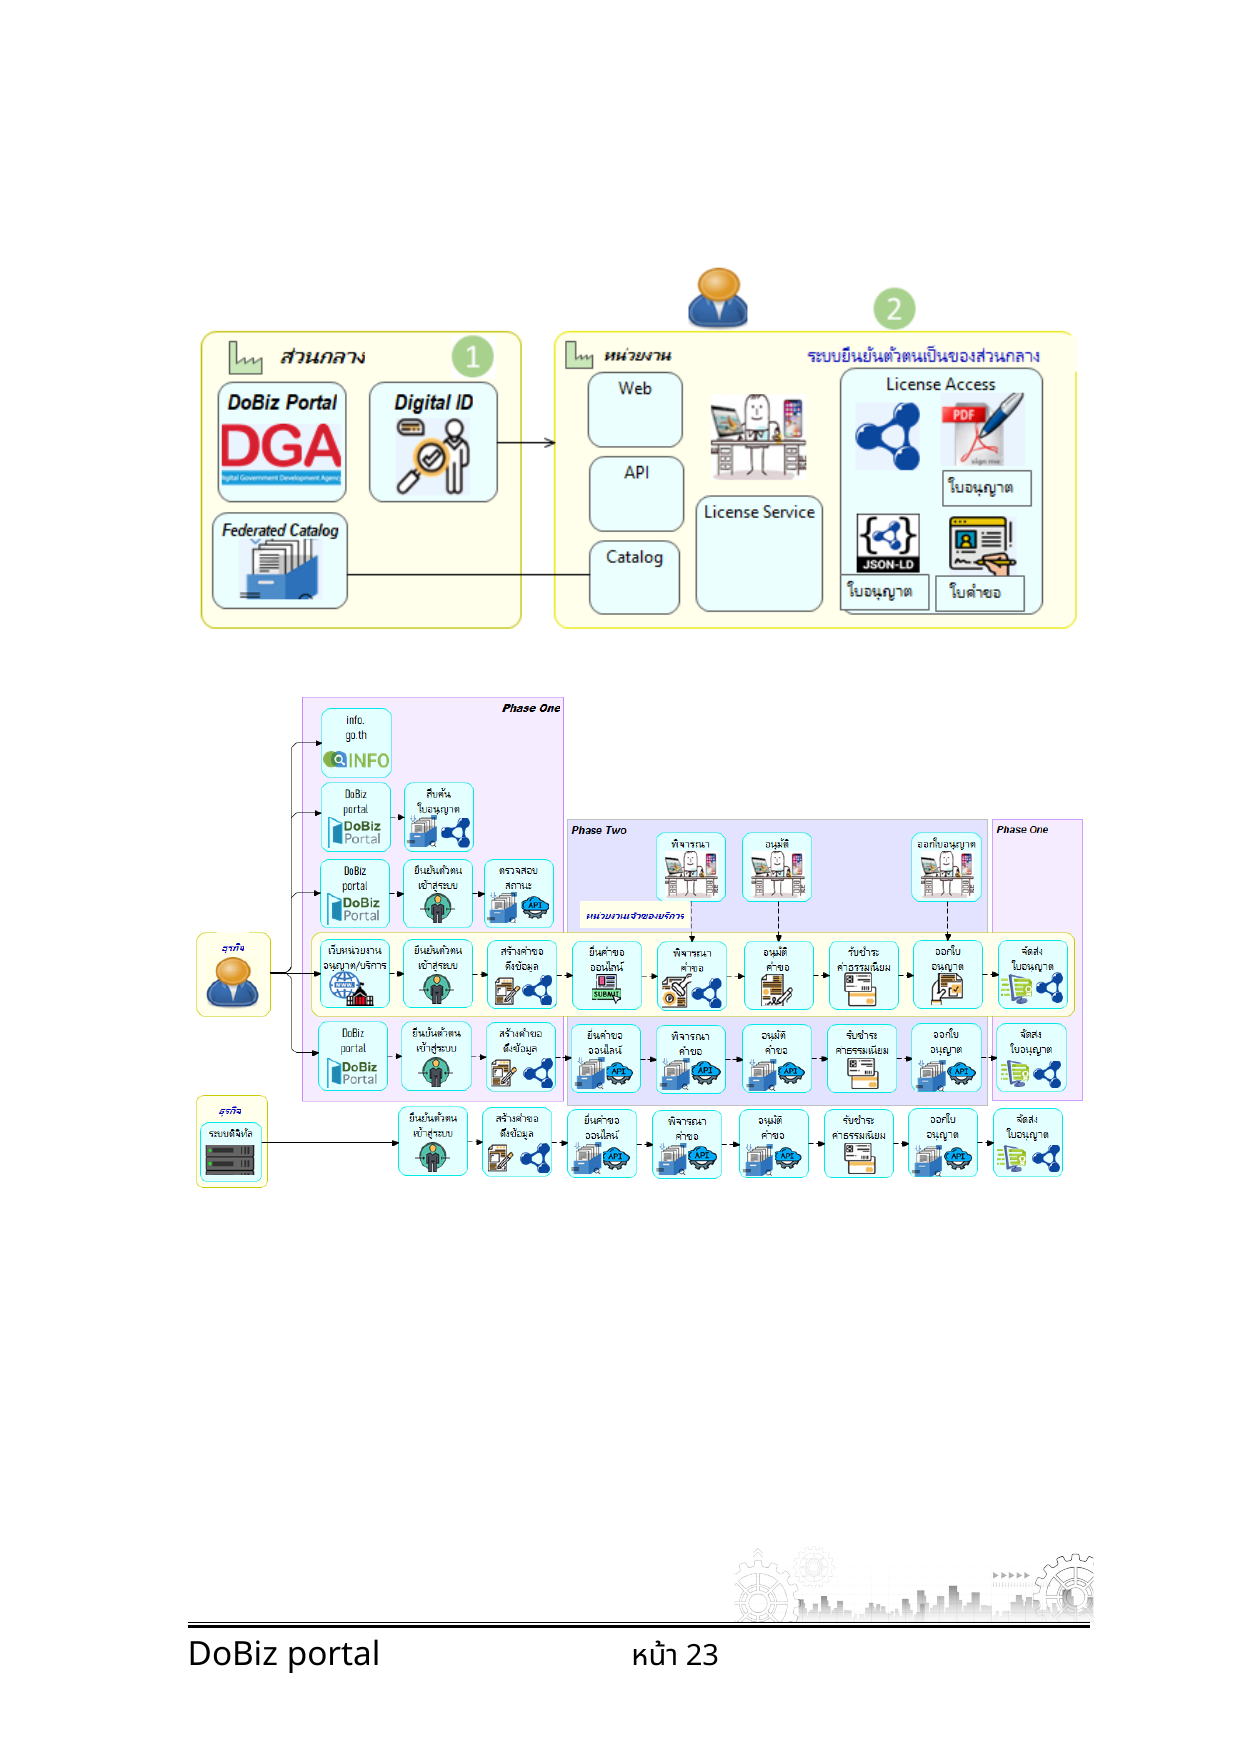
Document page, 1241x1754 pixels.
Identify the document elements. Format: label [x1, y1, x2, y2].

picture [187, 255, 1091, 643]
picture [187, 688, 1091, 1196]
picture [734, 1544, 1094, 1622]
